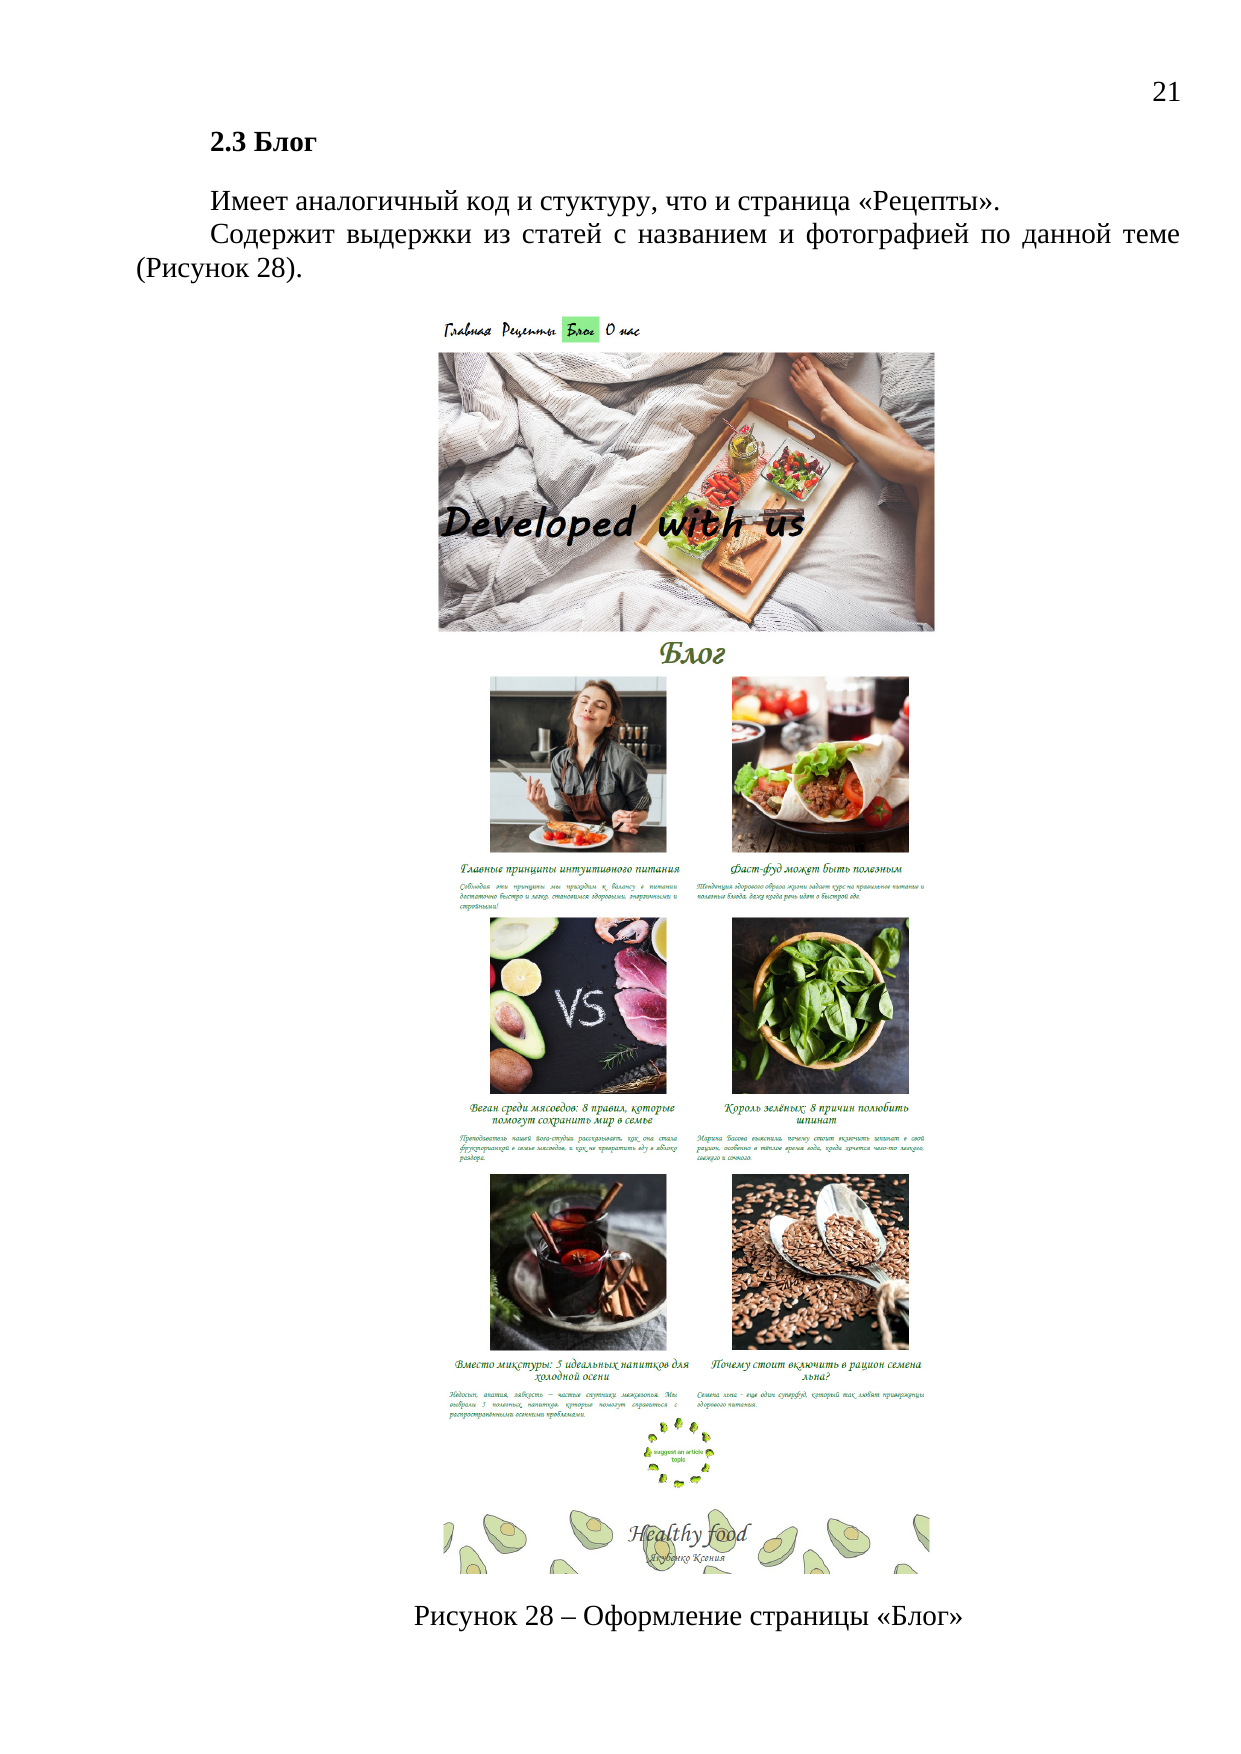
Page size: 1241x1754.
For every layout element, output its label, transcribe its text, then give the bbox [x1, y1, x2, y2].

text Рисунок 28 – Оформление страницы «Блог» [136, 1598, 1181, 1632]
text Имеет аналогичный код и стуктуру, что и страница «Рецепты». [136, 183, 1181, 216]
picture [434, 312, 943, 1574]
subtitle 2.3 Блог [136, 124, 1181, 158]
text Содержит выдержки из статей с названием и фотографией по данной теме (Рисунок 28). [136, 216, 1181, 283]
